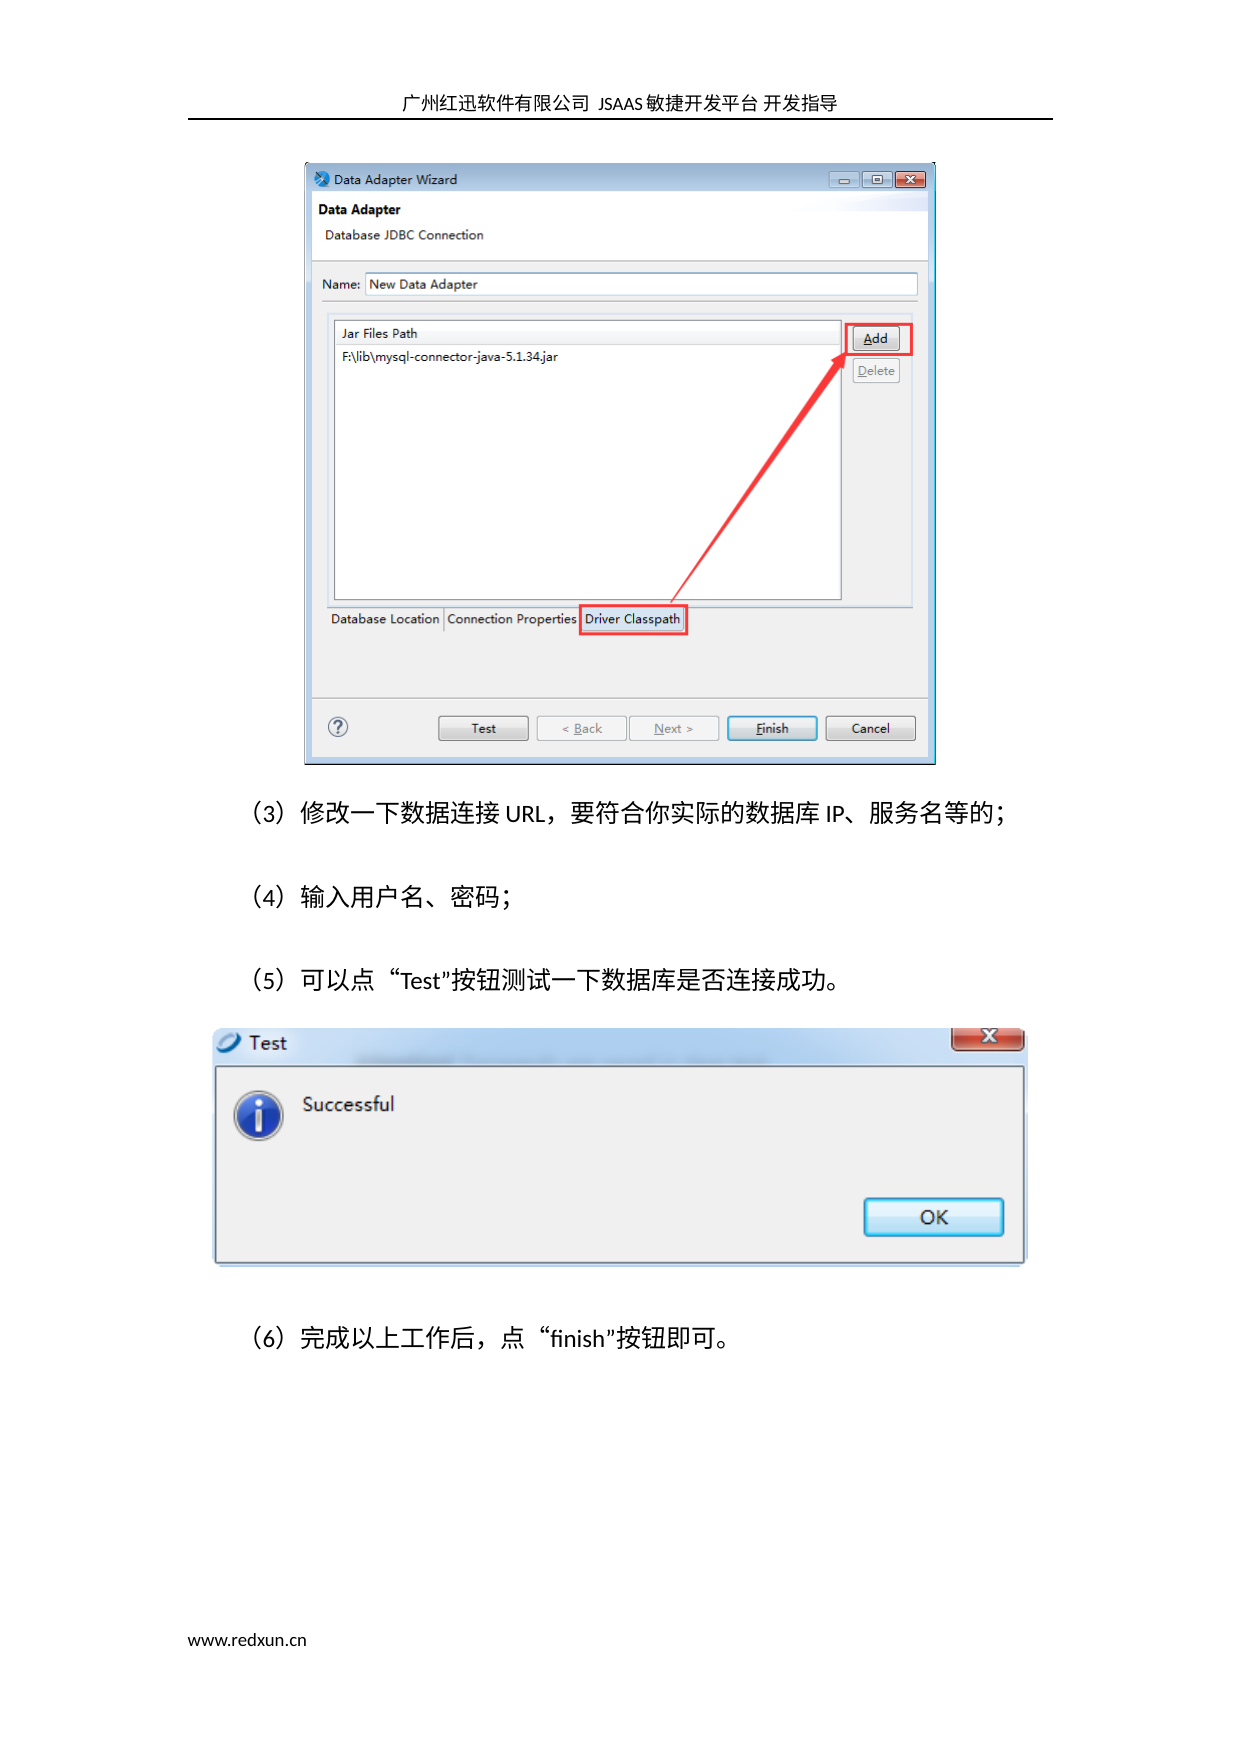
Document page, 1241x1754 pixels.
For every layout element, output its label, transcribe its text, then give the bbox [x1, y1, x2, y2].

text （6）完成以上工作后，点“finish”按钮即可。 [187, 1304, 1053, 1369]
picture [212, 1028, 1028, 1267]
picture [304, 162, 936, 765]
text （5）可以点“Test”按钮测试一下数据库是否连接成功。 [187, 946, 1053, 1011]
text （4）输入用户名、密码； [187, 863, 1053, 928]
text （3）修改一下数据连接URL，要符合你实际的数据库IP、服务名等的； [187, 779, 1053, 844]
